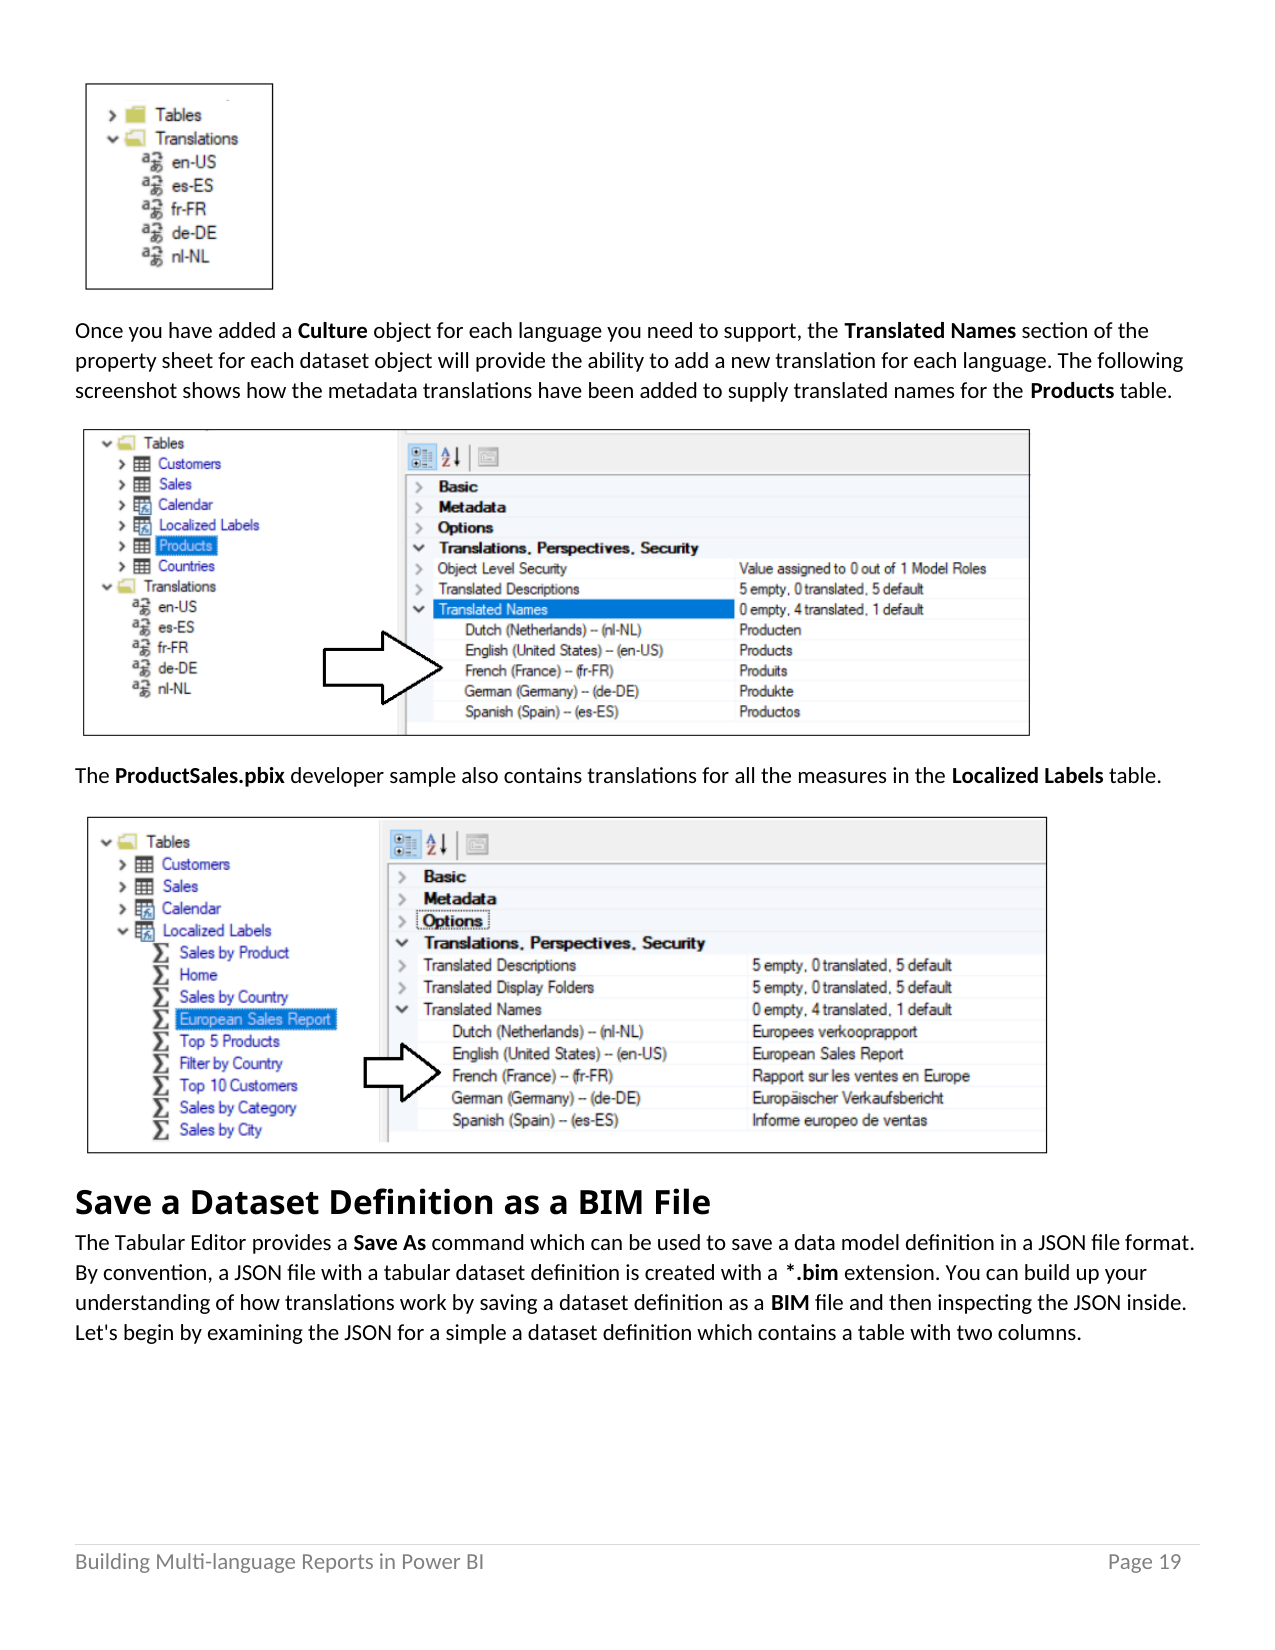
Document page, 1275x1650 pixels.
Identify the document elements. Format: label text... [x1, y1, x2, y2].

picture [75, 423, 1037, 743]
subtitle Save a Dataset Definition as a BIM File [75, 1179, 1200, 1224]
picture [75, 75, 292, 298]
text Once you have added a Culture object for each language you need to support, the Translated Names section of the property sheet for each dataset object will provide the ability to add a new translation for each language. The following screenshot shows how the metadata translations have been added to supply translated names for the Products table. [75, 316, 1200, 405]
text The ProductSales.pbix developer sample also contains translations for all the measures in the Localized Labels table. [75, 762, 1200, 790]
picture [75, 808, 1056, 1160]
text The Tabular Editor provides a Save As command which can be used to save a data model definition in a JSON file format. By convention, a JSON file with a tabular dataset definition is created with a *.bim extension. You can build up your understanding of how translations work by saving a dataset definition as a BIM file and then inspecting the JSON inside. Let's begin by examining the JSON for a simple a dataset definition which contains a table with two columns. [75, 1228, 1200, 1346]
